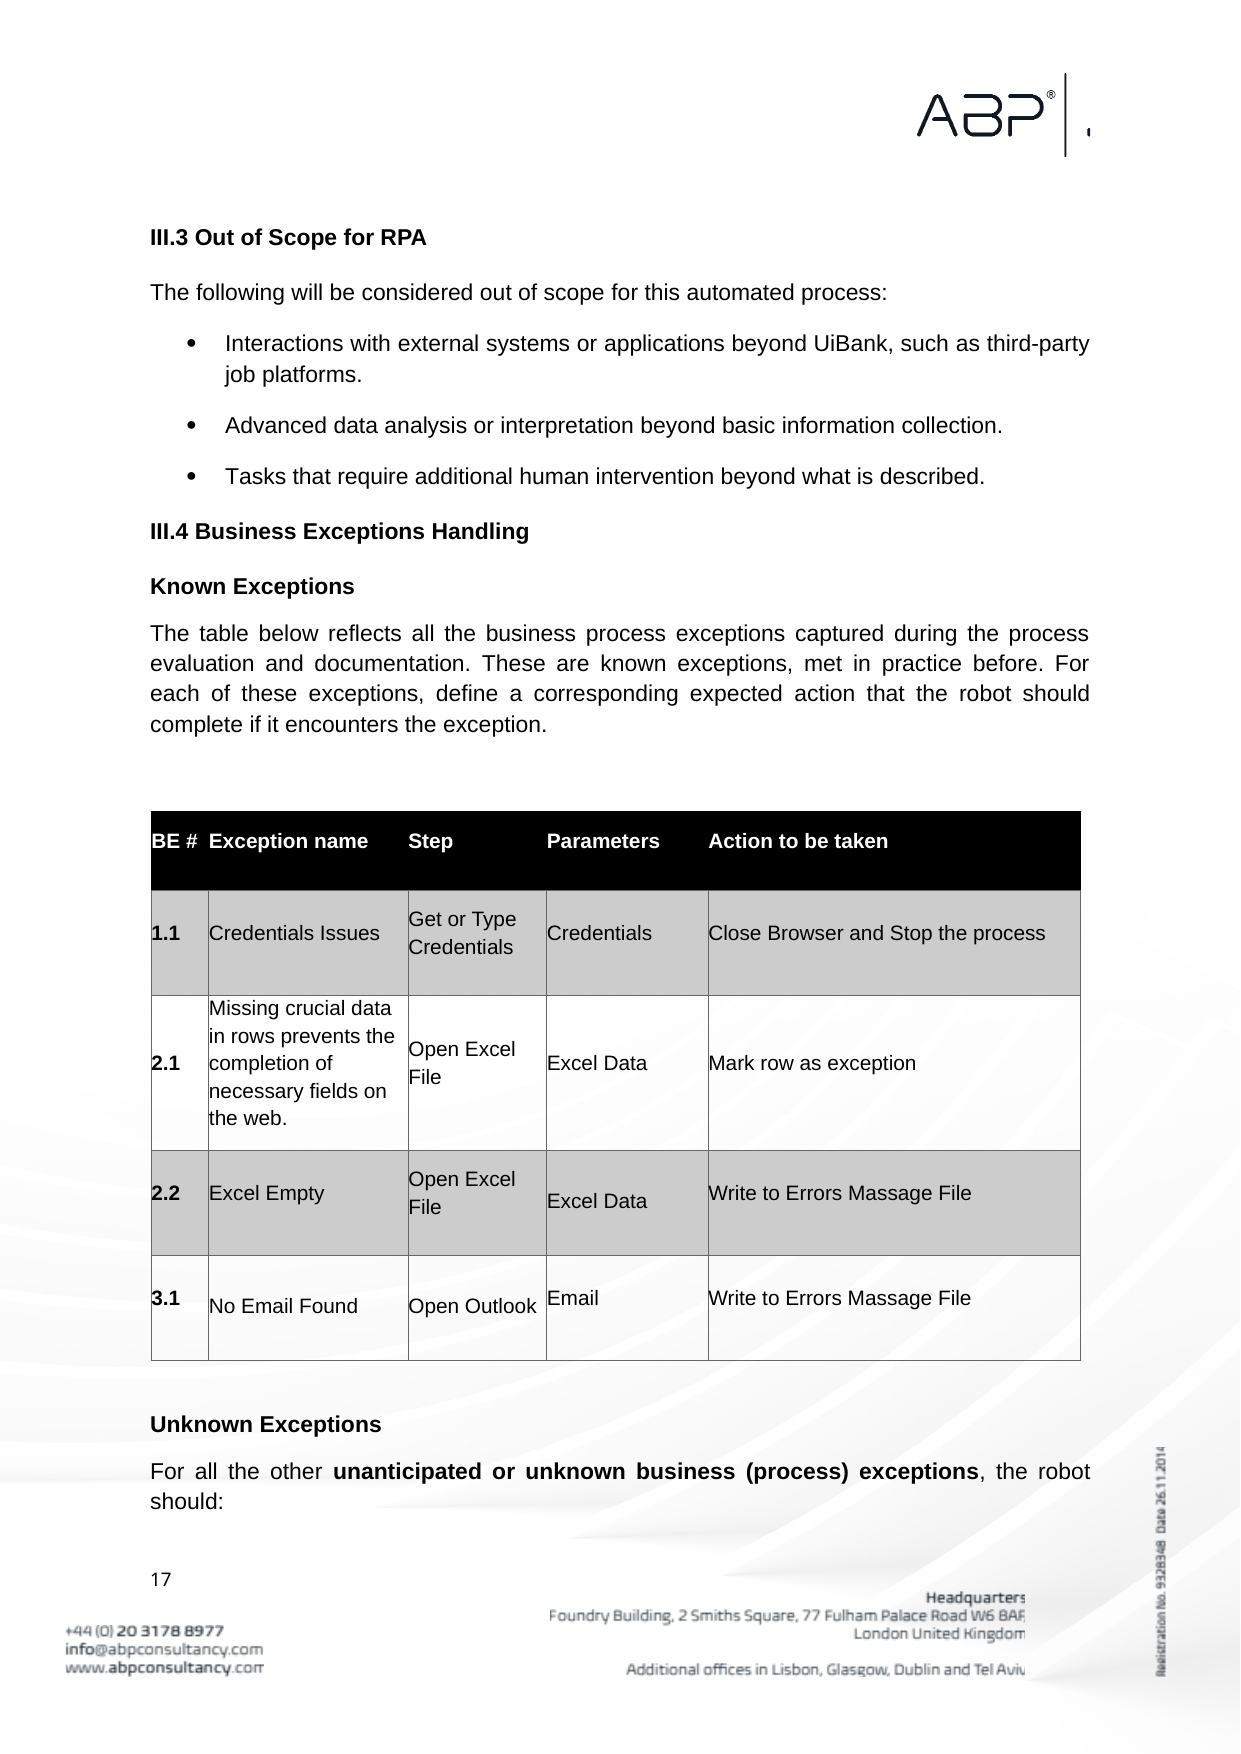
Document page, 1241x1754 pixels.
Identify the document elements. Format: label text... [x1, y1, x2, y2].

subtitle III.3 Out of Scope for RPA [150, 224, 1090, 251]
table_header Step [409, 813, 546, 890]
table_cell 2.2 [152, 1151, 208, 1255]
table_cell Open Outlook [409, 1256, 546, 1360]
subtitle III.4 Business Exceptions Handling [150, 518, 1090, 544]
table_cell 2.1 [152, 996, 208, 1150]
table_header Exception name [209, 813, 408, 890]
list Tasks that require additional human intervention beyond what is described. [187, 463, 1090, 489]
list Interactions with external systems or applications beyond UiBank, such as third-party job platforms. [187, 330, 1090, 387]
table_cell 1.1 [152, 891, 208, 995]
table_header BE # [152, 813, 208, 890]
text For all the other unanticipated or unknown business (process) exceptions, the robot should: [150, 1458, 1090, 1514]
picture [0, 2, 1241, 1754]
table_cell Mark row as exception [709, 996, 1080, 1150]
table_cell Write to Errors Massage File [709, 1256, 1080, 1360]
table_cell Excel Data [547, 1151, 708, 1255]
table_cell Open Excel File [409, 1151, 546, 1255]
table_cell Missing crucial data in rows prevents the completion of necessary fields on the web. [209, 996, 408, 1150]
subtitle Known Exceptions [150, 573, 1090, 599]
table_cell Email [547, 1256, 708, 1360]
table_cell Excel Empty [209, 1151, 408, 1255]
table_cell Write to Errors Massage File [709, 1151, 1080, 1255]
text The table below reflects all the business process exceptions captured during the process evaluation and documentation. These are known exceptions, met in practice before. For each of these exceptions, define a corresponding expected action that the robot should complete if it encounters the exception. [150, 620, 1090, 737]
table_cell Open Excel File [409, 996, 546, 1150]
text The following will be considered out of scope for this automated process: [150, 279, 1090, 306]
subtitle Unknown Exceptions [150, 1411, 1090, 1437]
table_cell Credentials Issues [209, 891, 408, 995]
table_header Action to be taken [709, 813, 1080, 890]
table_header Parameters [547, 813, 708, 890]
table_cell Get or Type Credentials [409, 891, 546, 995]
table_cell Credentials [547, 891, 708, 995]
list Advanced data analysis or interpretation beyond basic information collection. [187, 412, 1090, 438]
table_cell Excel Data [547, 996, 708, 1150]
table_cell Close Browser and Stop the process [709, 891, 1080, 995]
table_cell No Email Found [209, 1256, 408, 1360]
table_cell 3.1 [152, 1256, 208, 1360]
